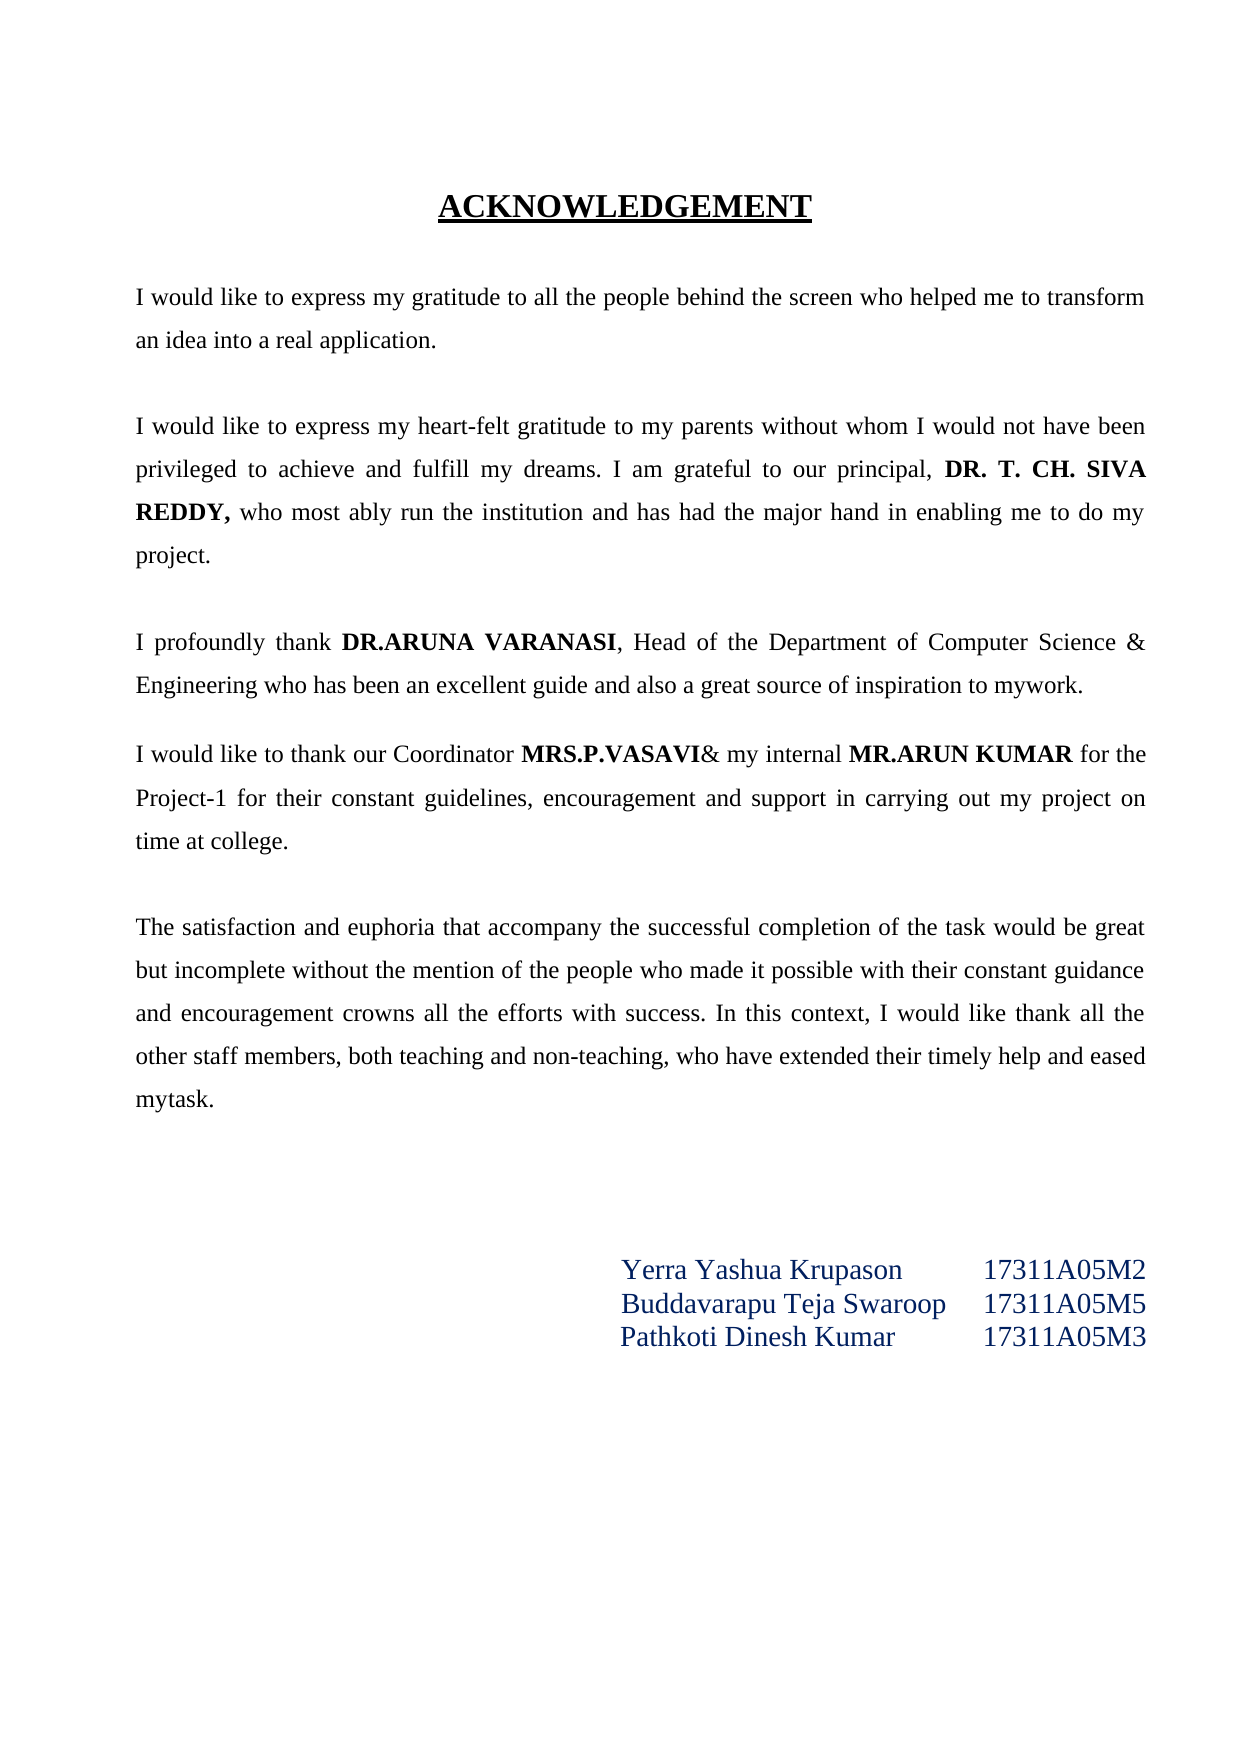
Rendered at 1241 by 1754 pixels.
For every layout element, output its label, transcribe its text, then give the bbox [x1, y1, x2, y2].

text I would like to express my gratitude to all the people behind the screen who helped me to transform an idea into a real application. [135, 282, 1146, 354]
text Pathkoti Dinesh Kumar 17311A05M3 [135, 1319, 1146, 1353]
text ACKNOWLEDGEMENT [264, 186, 986, 224]
text I would like to express my heart-felt gratitude to my parents without whom I would not have been privileged to achieve and fulfill my dreams. I am grateful to our principal, DR. T. CH. SIVA REDDY, who most ably run the institution and has had the major hand in enabling me to do my project. [135, 411, 1146, 569]
text The satisfaction and euphoria that accompany the successful completion of the task would be great but incomplete without the mention of the people who made it possible with their constant guidance and encouragement crowns all the efforts with success. In this context, I would like thank all the other staff members, both teaching and non-teaching, who have extended their timely help and eased mytask. [135, 912, 1146, 1113]
text Buddavarapu Teja Swaroop 17311A05M5 [135, 1286, 1146, 1319]
text Yerra Yashua Krupason 17311A05M2 [135, 1252, 1146, 1286]
text I would like to thank our Coordinator MRS.P.VASAVI& my internal MR.ARUN KUMAR for the Project-1 for their constant guidelines, encouragement and support in carrying out my project on time at college. [135, 739, 1146, 854]
text I profoundly thank DR.ARUNA VARANASI, Head of the Department of Computer Science & Engineering who has been an excellent guide and also a great source of inspiration to mywork. [135, 627, 1146, 699]
